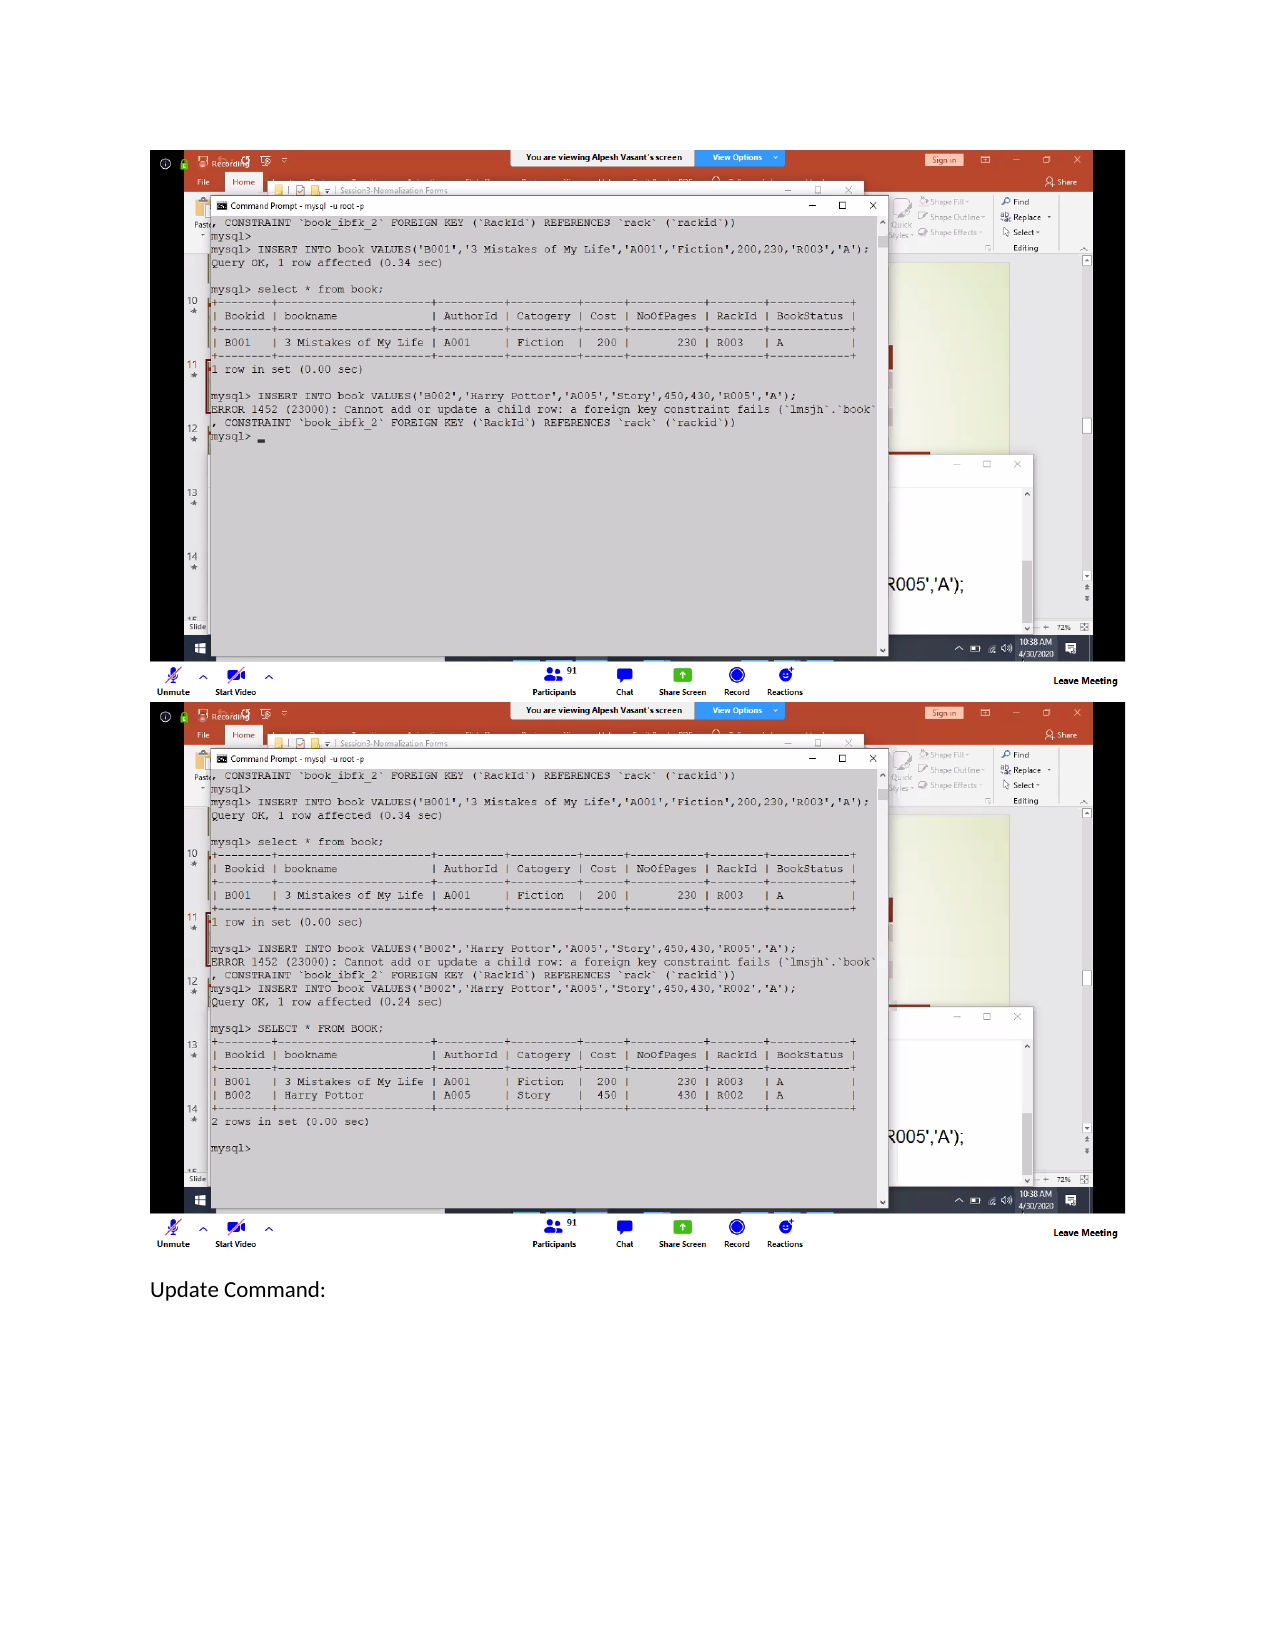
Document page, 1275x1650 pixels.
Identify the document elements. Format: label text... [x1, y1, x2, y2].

text Update Command: [150, 1275, 1125, 1303]
picture [150, 150, 1125, 699]
picture [150, 702, 1125, 1251]
